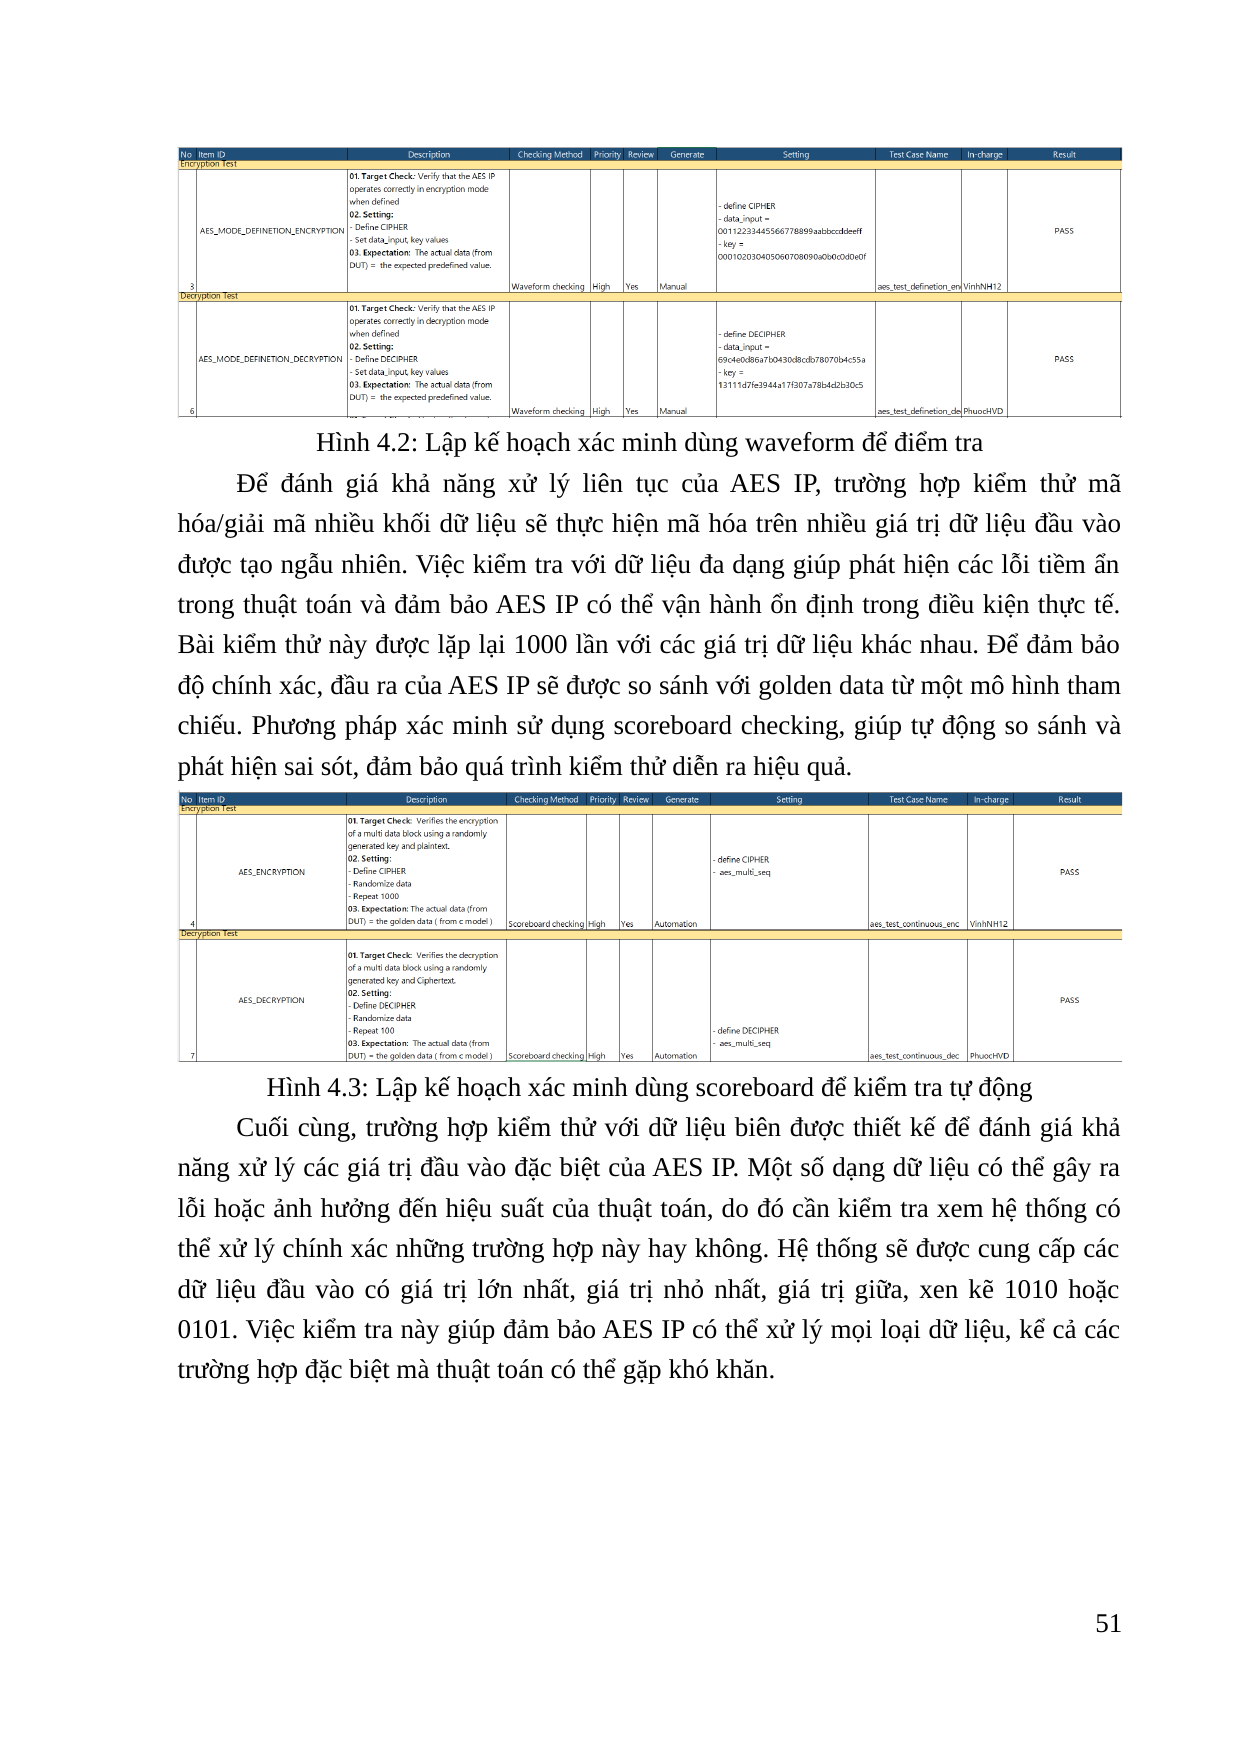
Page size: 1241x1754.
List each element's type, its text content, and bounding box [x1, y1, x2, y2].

text Để đánh giá khả năng xử lý liên tục của AES IP, trường hợp kiểm thử mã hóa/giải mã nhiều khối dữ liệu sẽ thực hiện mã hóa trên nhiều giá trị dữ liệu đầu vào được tạo ngẫu nhiên. Việc kiểm tra với dữ liệu đa dạng giúp phát hiện các lỗi tiềm ẩn trong thuật toán và đảm bảo AES IP có thể vận hành ổn định trong điều kiện thực tế. Bài kiểm thử này được lặp lại 1000 lần với các giá trị dữ liệu khác nhau. Để đảm bảo độ chính xác, đầu ra của AES IP sẽ được so sánh với golden data từ một mô hình tham chiếu. Phương pháp xác minh sử dụng scoreboard checking, giúp tự động so sánh và phát hiện sai sót, đảm bảo quá trình kiểm thử diễn ra hiệu quả. [177, 467, 1122, 781]
picture [177, 790, 1123, 1062]
text Lập kế hoạch xác minh dùng scoreboard để kiểm tra tự động [177, 1071, 1122, 1102]
text Lập kế hoạch xác minh dùng waveform để điểm tra [177, 427, 1122, 458]
text Cuối cùng, trường hợp kiểm thử với dữ liệu biên được thiết kế để đánh giá khả năng xử lý các giá trị đầu vào đặc biệt của AES IP. Một số dạng dữ liệu có thể gây ra lỗi hoặc ảnh hưởng đến hiệu suất của thuật toán, do đó cần kiểm tra xem hệ thống có thể xử lý chính xác những trường hợp này hay không. Hệ thống sẽ được cung cấp các dữ liệu đầu vào có giá trị lớn nhất, giá trị nhỏ nhất, giá trị giữa, xen kẽ 1010 hoặc 0101. Việc kiểm tra này giúp đảm bảo AES IP có thể xử lý mọi loại dữ liệu, kể cả các trường hợp đặc biệt mà thuật toán có thể gặp khó khăn. [177, 1111, 1122, 1385]
picture [177, 147, 1123, 418]
